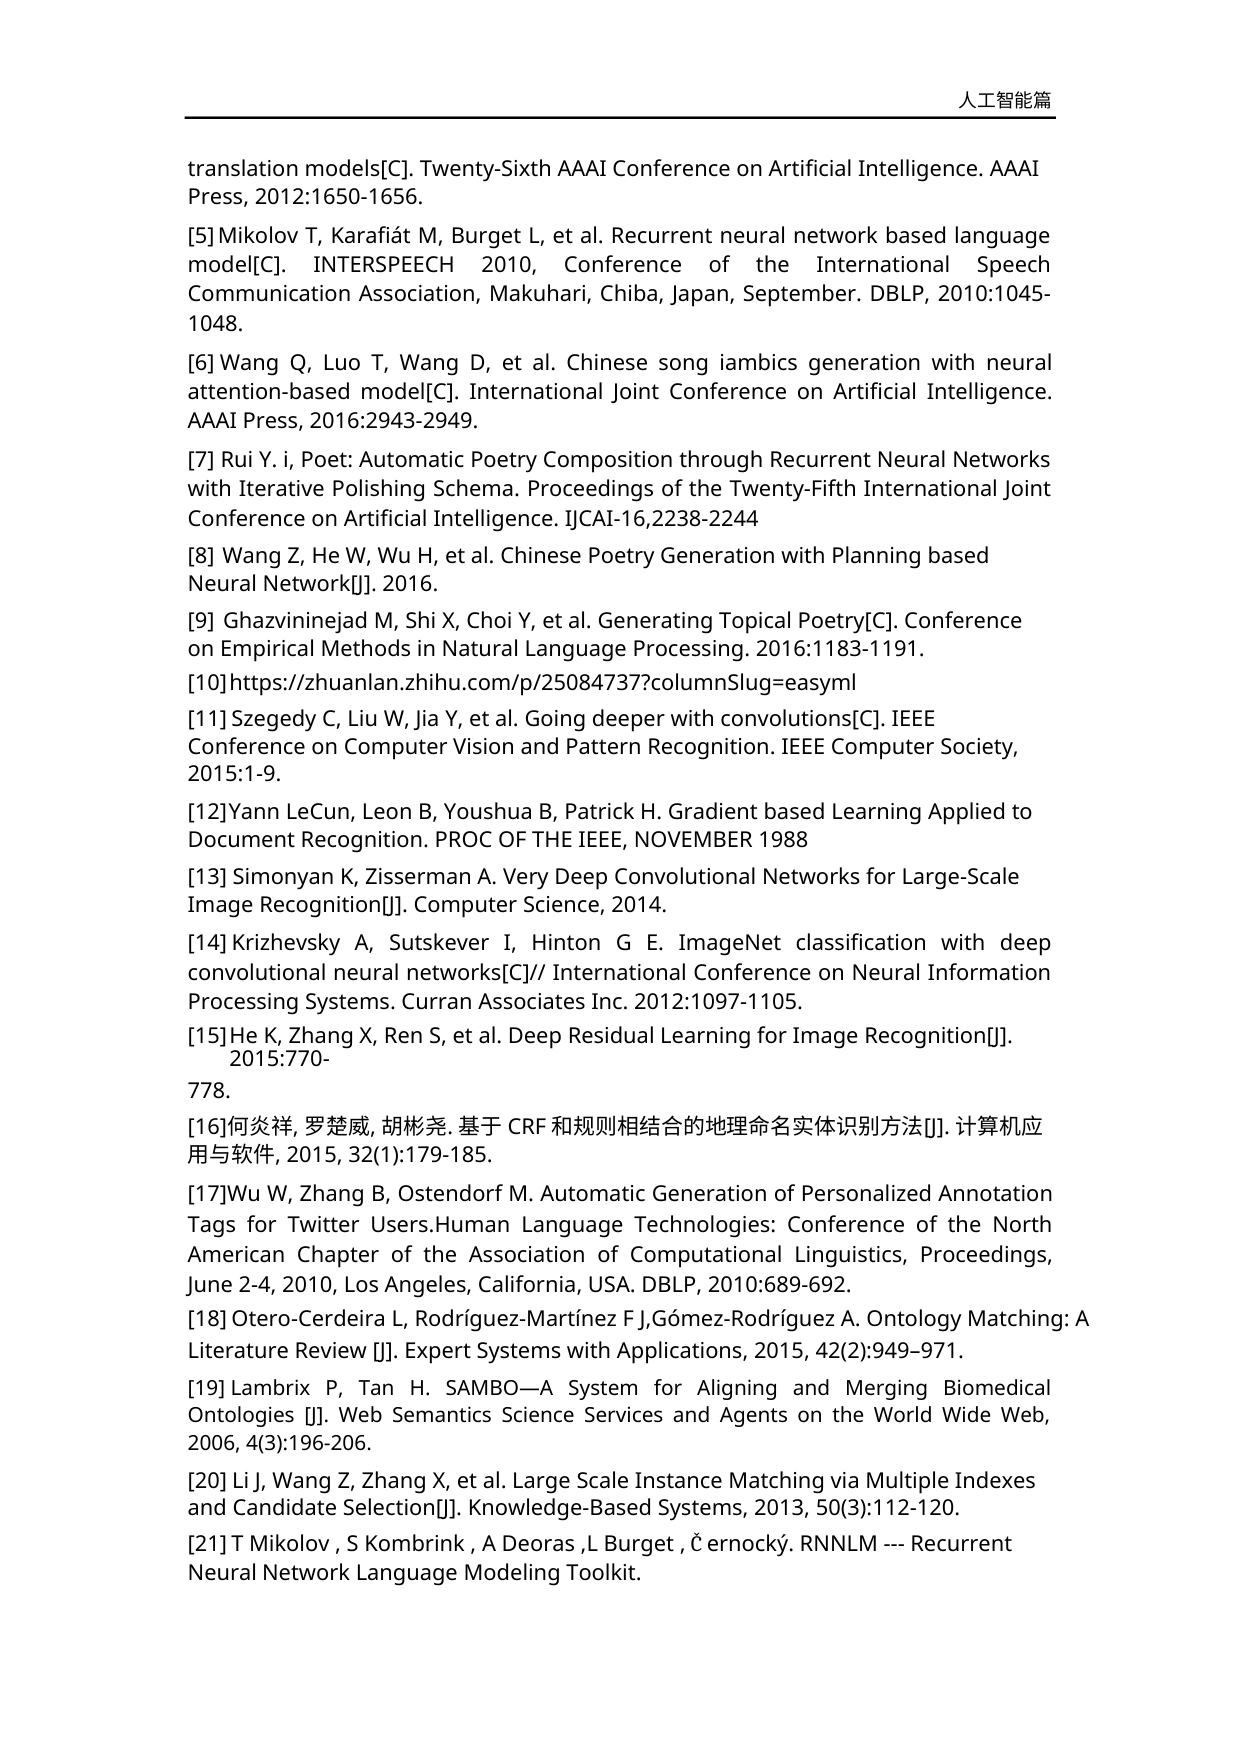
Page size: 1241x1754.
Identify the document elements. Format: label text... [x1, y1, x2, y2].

list Szegedy C, Liu W, Jia Y, et al. Going deeper with convolutions[C]. IEEE Conference on Computer Vision and Pattern Recognition. IEEE Computer Society, 2015:1-9. [187, 704, 1052, 787]
text [16]何炎祥, 罗楚威, 胡彬尧. 基于 CRF 和规则相结合的地理命名实体识别方法[J]. 计算机应用与软件, 2015, 32(1):179-185. [187, 1113, 1054, 1168]
text 778. [187, 1080, 1090, 1103]
list Yann LeCun, Leon B, Youshua B, Patrick H. Gradient based Learning Applied to Document Recognition. PROC OF THE IEEE, NOVEMBER 1988 [187, 797, 1052, 853]
text Literature Review [J]. Expert Systems with Applications, 2015, 42(2):949–971. [187, 1341, 1090, 1363]
list Rui Y. i, Poet: Automatic Poetry Composition through Recurrent Neural Networks with Iterative Polishing Schema. Proceedings of the Twenty-Fifth International Joint Conference on Artificial Intelligence. IJCAI-16,2238-2244 [187, 444, 1052, 532]
text [17]Wu W, Zhang B, Ostendorf M. Automatic Generation of Personalized Annotation Tags for Twitter Users.Human Language Technologies: Conference of the North American Chapter of the Association of Computational Linguistics, Proceedings, June 2-4, 2010, Los Angeles, California, USA. DBLP, 2010:689-692. [187, 1178, 1054, 1298]
list Ghazvininejad M, Shi X, Choi Y, et al. Generating Topical Poetry[C]. Conference on Empirical Methods in Natural Language Processing. 2016:1183-1191. [187, 607, 1052, 662]
list Krizhevsky A, Sutskever I, Hinton G E. ImageNet classification with deep convolutional neural networks[C]// International Conference on Neural Information Processing Systems. Curran Associates Inc. 2012:1097-1105. [187, 927, 1052, 1015]
list Mikolov T, Karafiát M, Burget L, et al. Recurrent neural network based language model[C]. INTERSPEECH 2010, Conference of the International Speech Communication Association, Makuhari, Chiba, Japan, September. DBLP, 2010:1045-1048. [187, 220, 1052, 337]
list Li J, Wang Z, Zhang X, et al. Large Scale Instance Matching via Multiple Indexes and Candidate Selection[J]. Knowledge-Based Systems, 2013, 50(3):112-120. [187, 1466, 1052, 1521]
list https://zhuanlan.zhihu.com/p/25084737?columnSlug=easyml [187, 672, 1090, 695]
list Wang Z, He W, Wu H, et al. Chinese Poetry Generation with Planning based Neural Network[J]. 2016. [187, 542, 1052, 597]
list Simonyan K, Zisserman A. Very Deep Convolutional Networks for Large-Scale Image Recognition[J]. Computer Science, 2014. [187, 862, 1054, 918]
list He K, Zhang X, Ren S, et al. Deep Residual Learning for Image Recognition[J]. 2015:770- [187, 1025, 1090, 1071]
list Wang Q, Luo T, Wang D, et al. Chinese song iambics generation with neural attention-based model[C]. International Joint Conference on Artificial Intelligence. AAAI Press, 2016:2943-2949. [187, 347, 1054, 434]
list Otero-Cerdeira L, Rodríguez-Martínez F J,Gómez-Rodríguez A. Ontology Matching: A [187, 1308, 1090, 1331]
list Lambrix P, Tan H. SAMBO—A System for Aligning and Merging Biomedical Ontologies [J]. Web Semantics Science Services and Agents on the World Wide Web, 2006, 4(3):196-206. [187, 1373, 1052, 1456]
text 人工智能篇 [958, 92, 1089, 111]
list T Mikolov , S Kombrink , A Deoras ,L Burget , Č ernocký. RNNLM --- Recurrent Neural Network Language Modeling Toolkit. [187, 1528, 1052, 1586]
text translation models[C]. Twenty-Sixth AAAI Conference on Artificial Intelligence. AAAI Press, 2012:1650-1656. [187, 155, 1052, 210]
